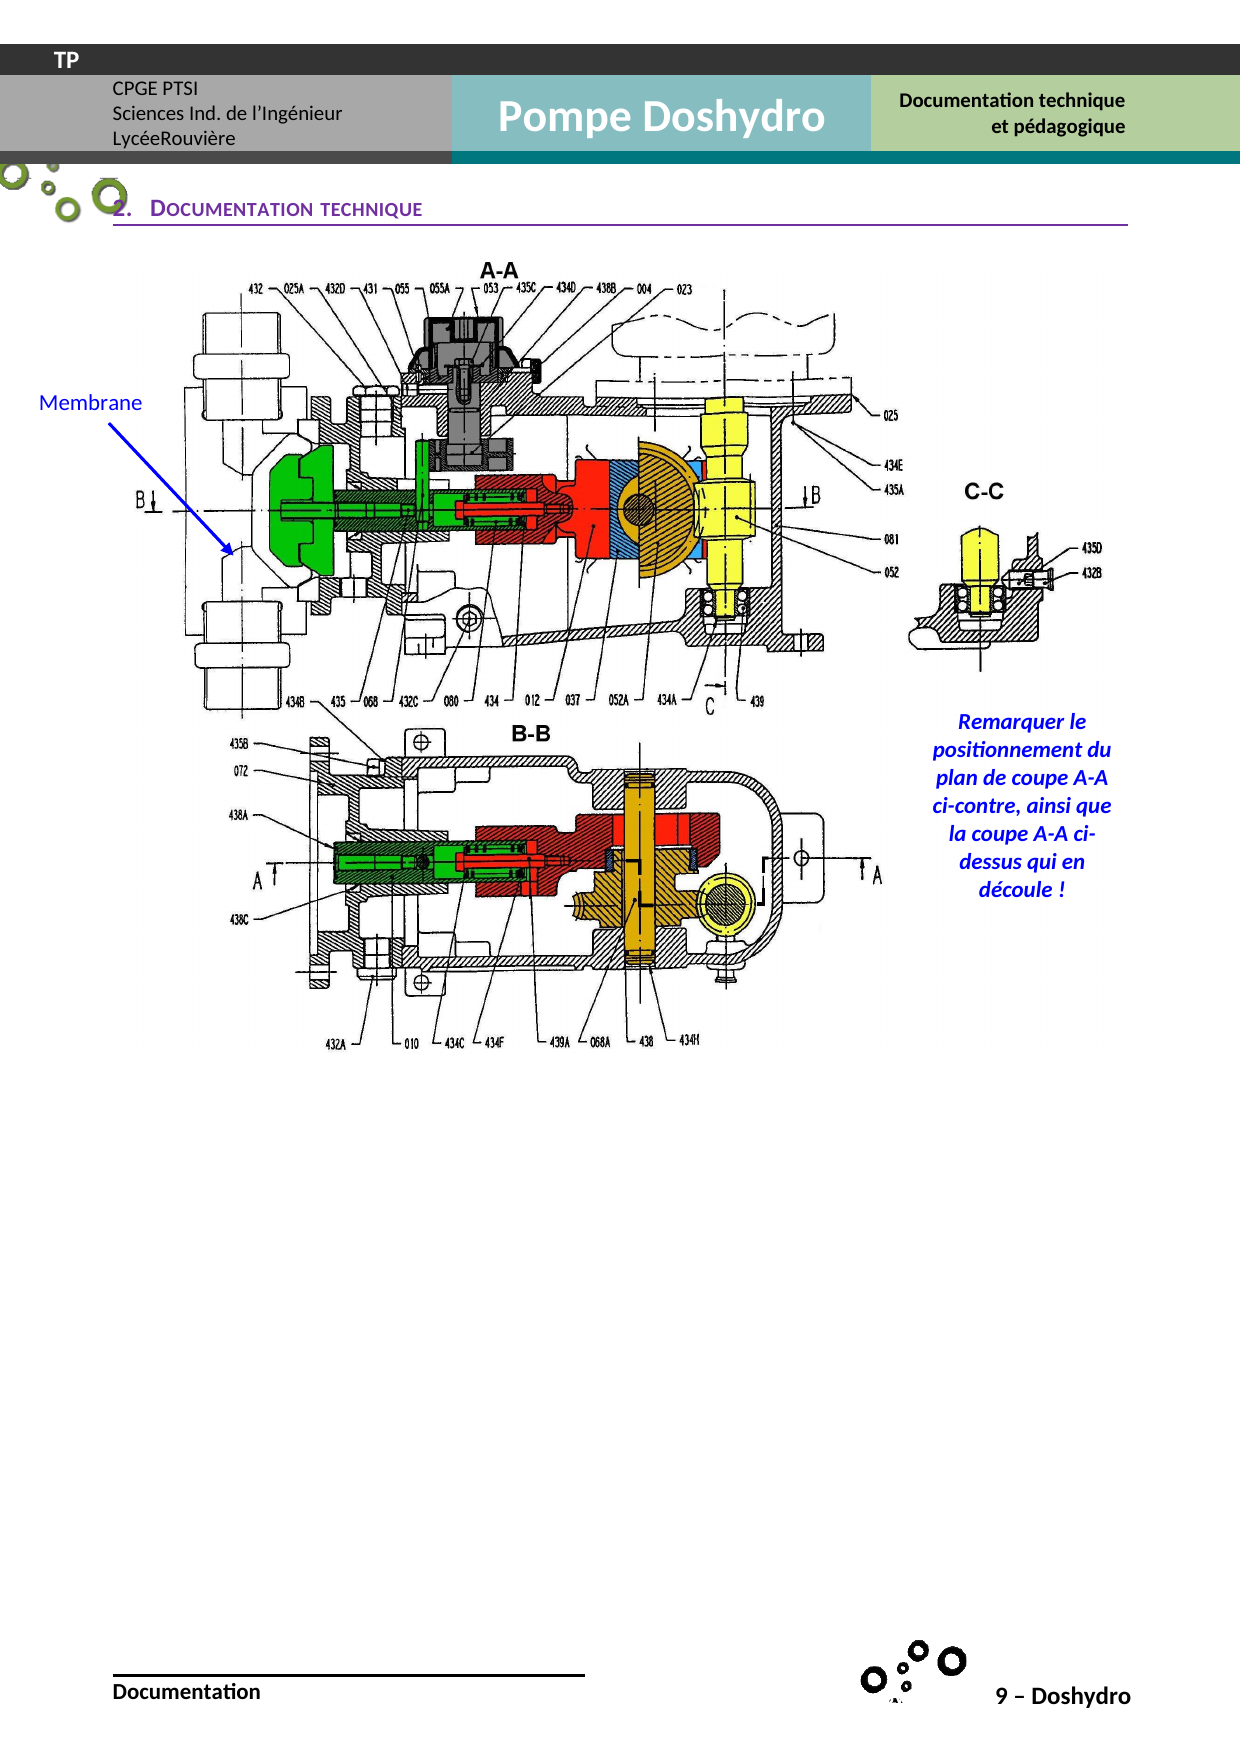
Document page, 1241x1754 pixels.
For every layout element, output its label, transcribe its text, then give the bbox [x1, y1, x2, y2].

picture [860, 1640, 967, 1703]
picture [0, 164, 128, 224]
picture [130, 258, 1110, 1053]
subtitle Documentation technique [112, 192, 1128, 226]
